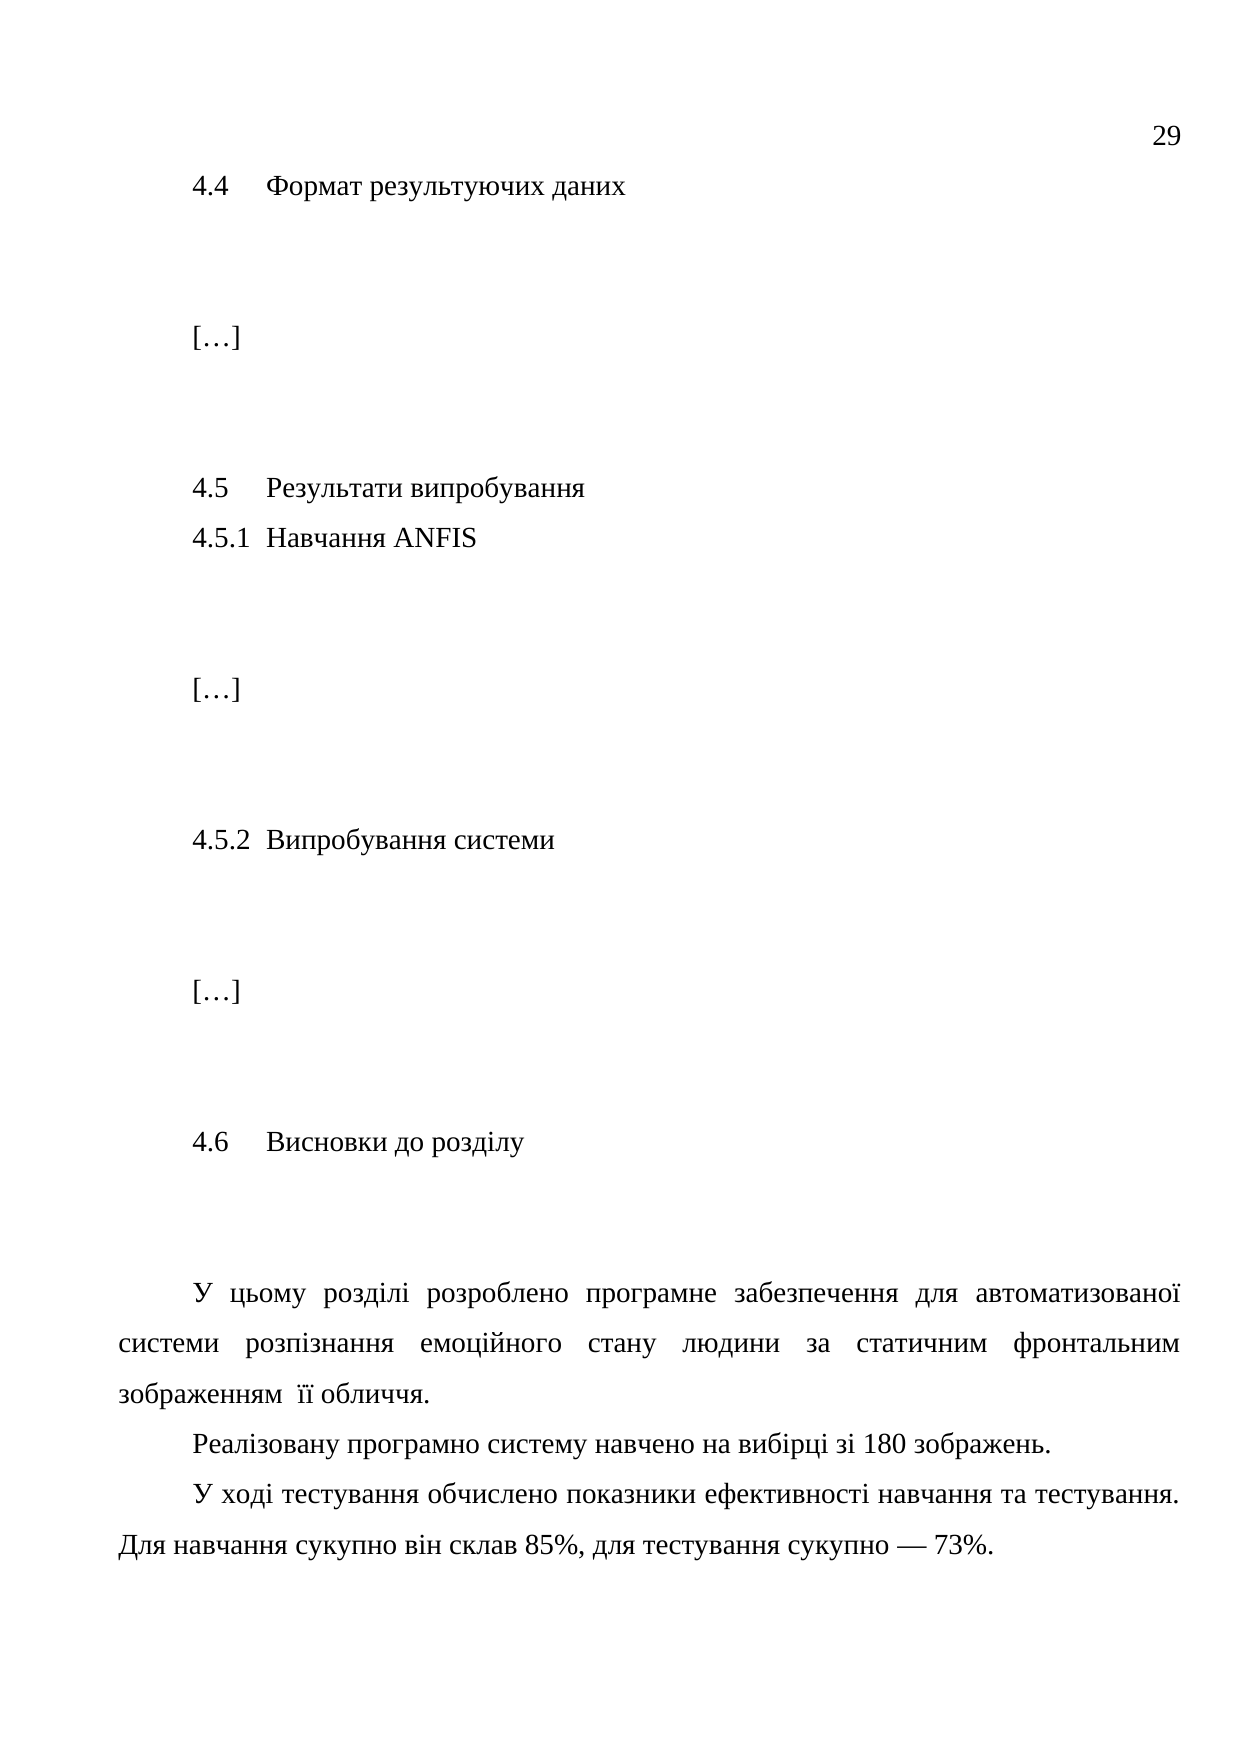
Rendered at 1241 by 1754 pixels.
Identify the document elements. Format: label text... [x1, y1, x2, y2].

text […] [118, 671, 1181, 705]
text […] [118, 319, 1181, 353]
subtitle Формат результуючих даних [192, 168, 1181, 202]
subtitle Результати випробування [192, 470, 1181, 504]
subtitle Навчання ANFIS [192, 521, 1181, 554]
text У цьому розділі розроблено програмне забезпечення для автоматизованої системи розпізнання емоційного стану людини за статичним фронтальним зображенням її обличчя. [118, 1275, 1181, 1409]
subtitle Висновки до розділу [192, 1124, 1181, 1158]
subtitle Випробування системи [192, 822, 1181, 856]
text Реалізовану програмно систему навчено на вибірці зі 180 зображень. [118, 1426, 1181, 1460]
text […] [118, 973, 1181, 1007]
text У ході тестування обчислено показники ефективності навчання та тестування. Для навчання сукупно він склав 85%, для тестування сукупно — 73%. [118, 1476, 1181, 1560]
